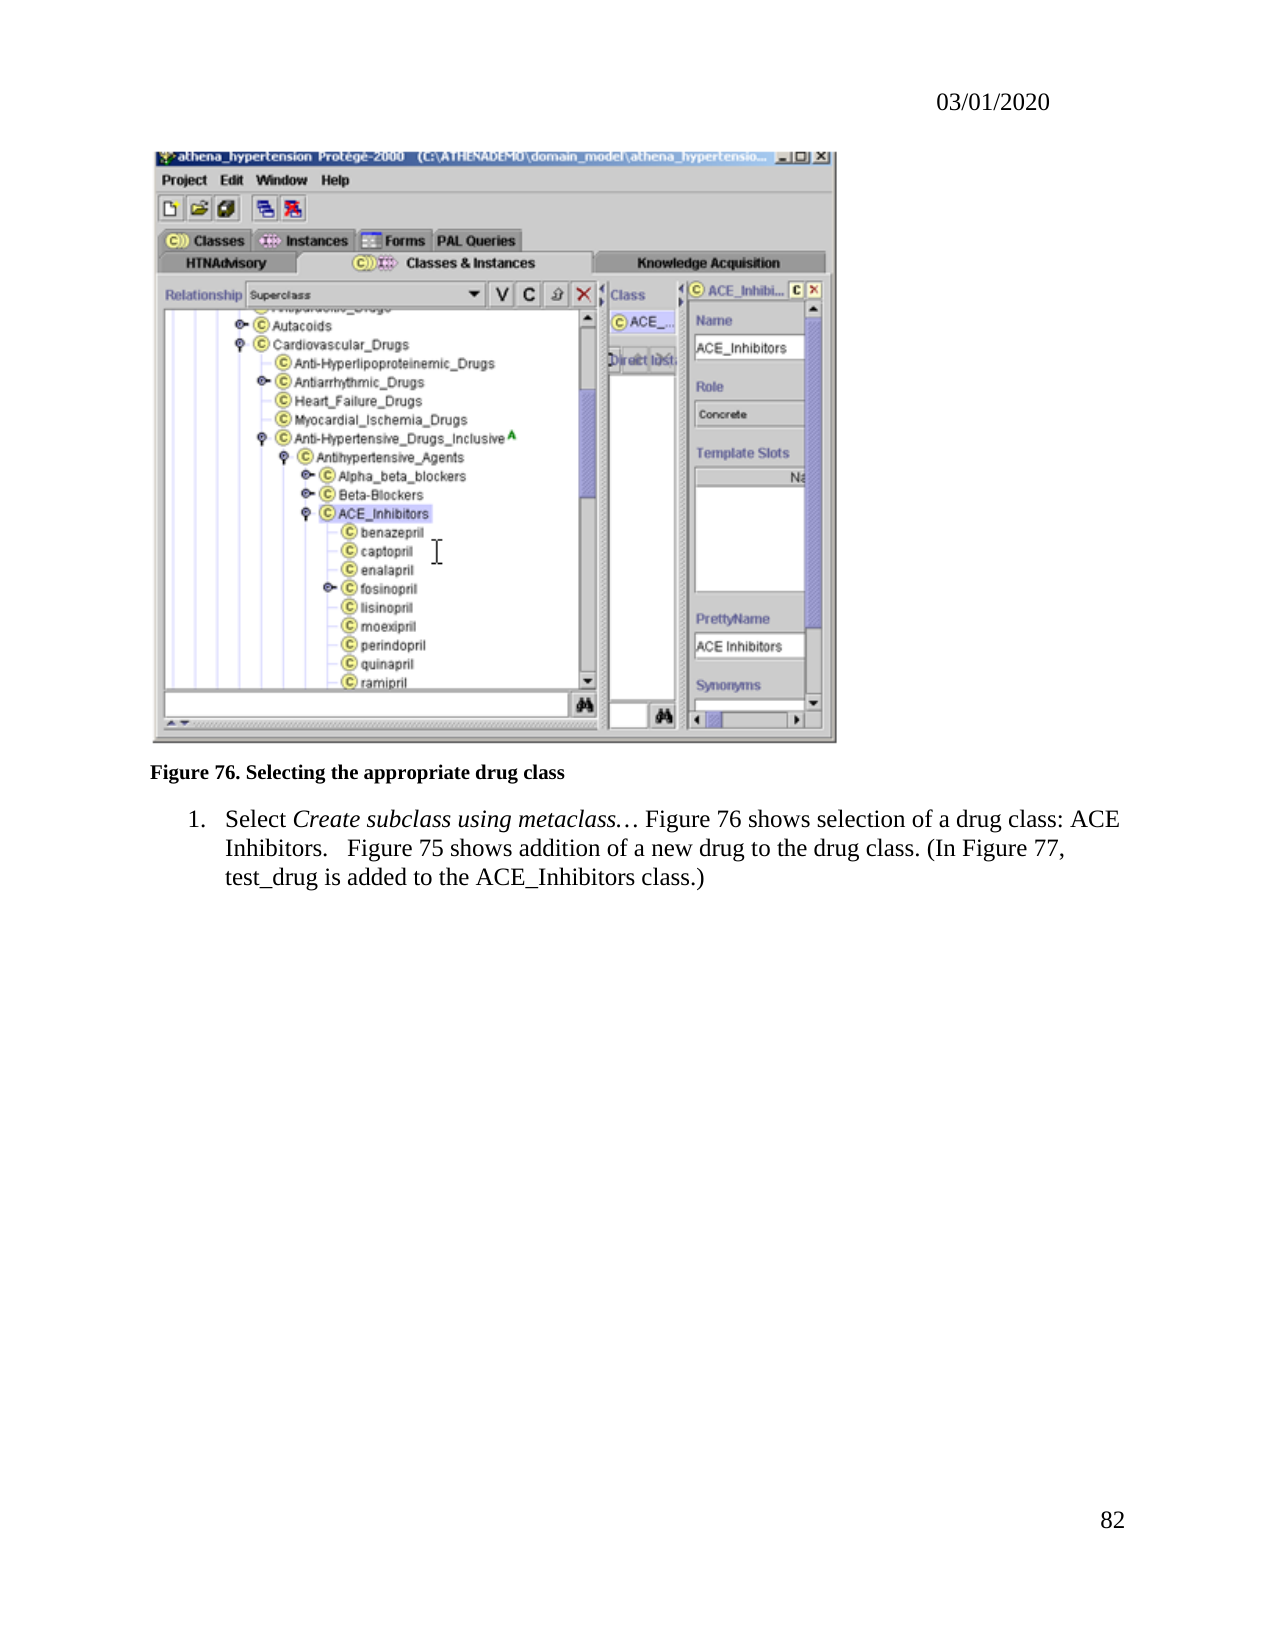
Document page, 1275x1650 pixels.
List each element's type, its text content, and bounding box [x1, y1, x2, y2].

list Select Create subclass using metaclass… Figure 76 shows selection of a drug class: ACE Inhibitors. Figure 75 shows addition of a new drug to the drug class. (In Figure 77, test_drug is added to the ACE_Inhibitors class.) [187, 804, 1125, 891]
text Figure 76. Selecting the appropriate drug class [150, 760, 1125, 784]
picture [150, 150, 840, 748]
